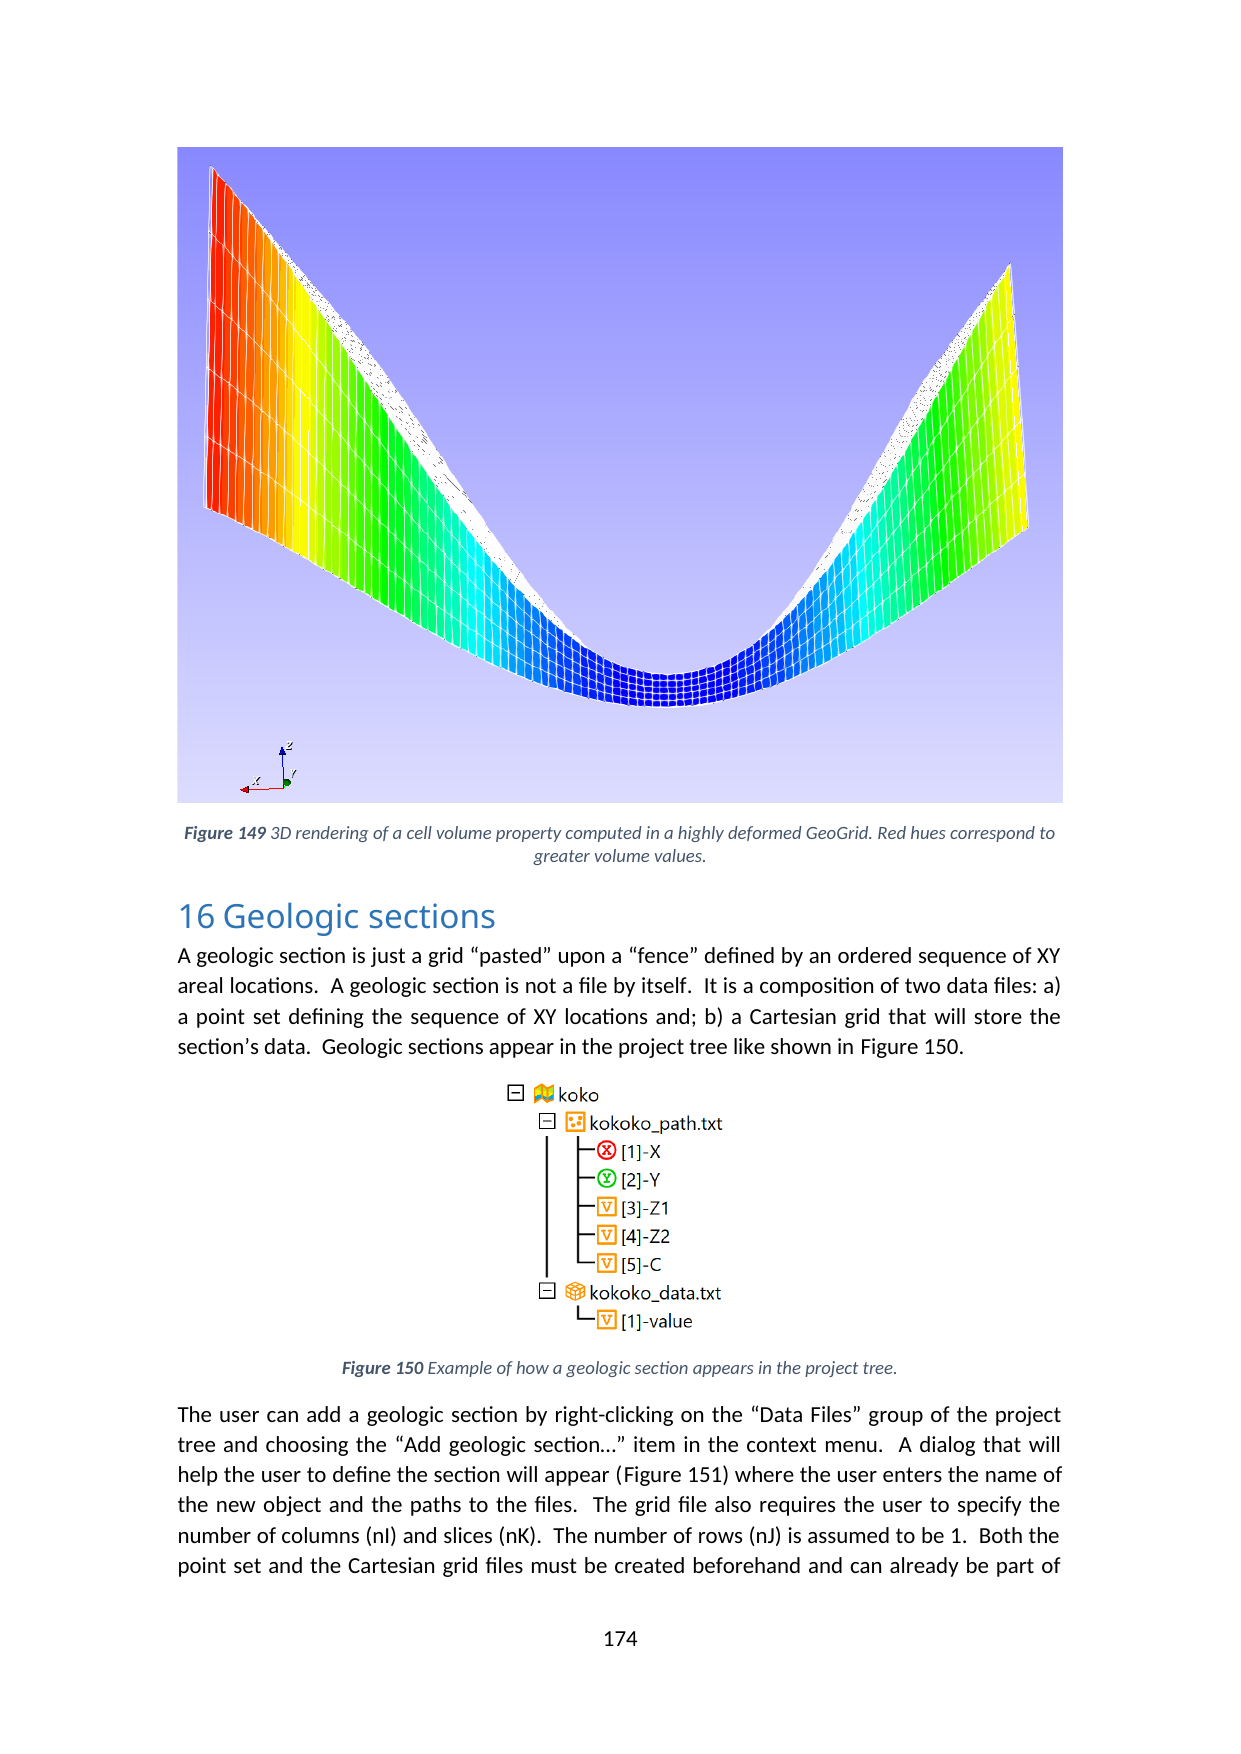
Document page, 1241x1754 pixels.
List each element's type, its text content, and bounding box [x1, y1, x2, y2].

text Figure 150 Example of how a geologic section appears in the project tree. [177, 1356, 1063, 1379]
subtitle Geologic sections [177, 892, 1063, 938]
text A geologic section is just a grid “pasted” upon a “fence” defined by an ordered sequence of XY areal locations. A geologic section is not a file by itself. It is a composition of two data files: a) a point set defining the sequence of XY locations and; b) a Cartesian grid that will store the section’s data. Geologic sections appear in the project tree like shown in Figure 150. [177, 941, 1063, 1060]
text Figure 149 3D rendering of a cell volume property computed in a highly deformed GeoGrid. Red hues correspond to greater volume values. [177, 822, 1063, 867]
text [177, 1400, 1063, 1579]
picture [177, 147, 1063, 803]
picture [496, 1078, 744, 1338]
